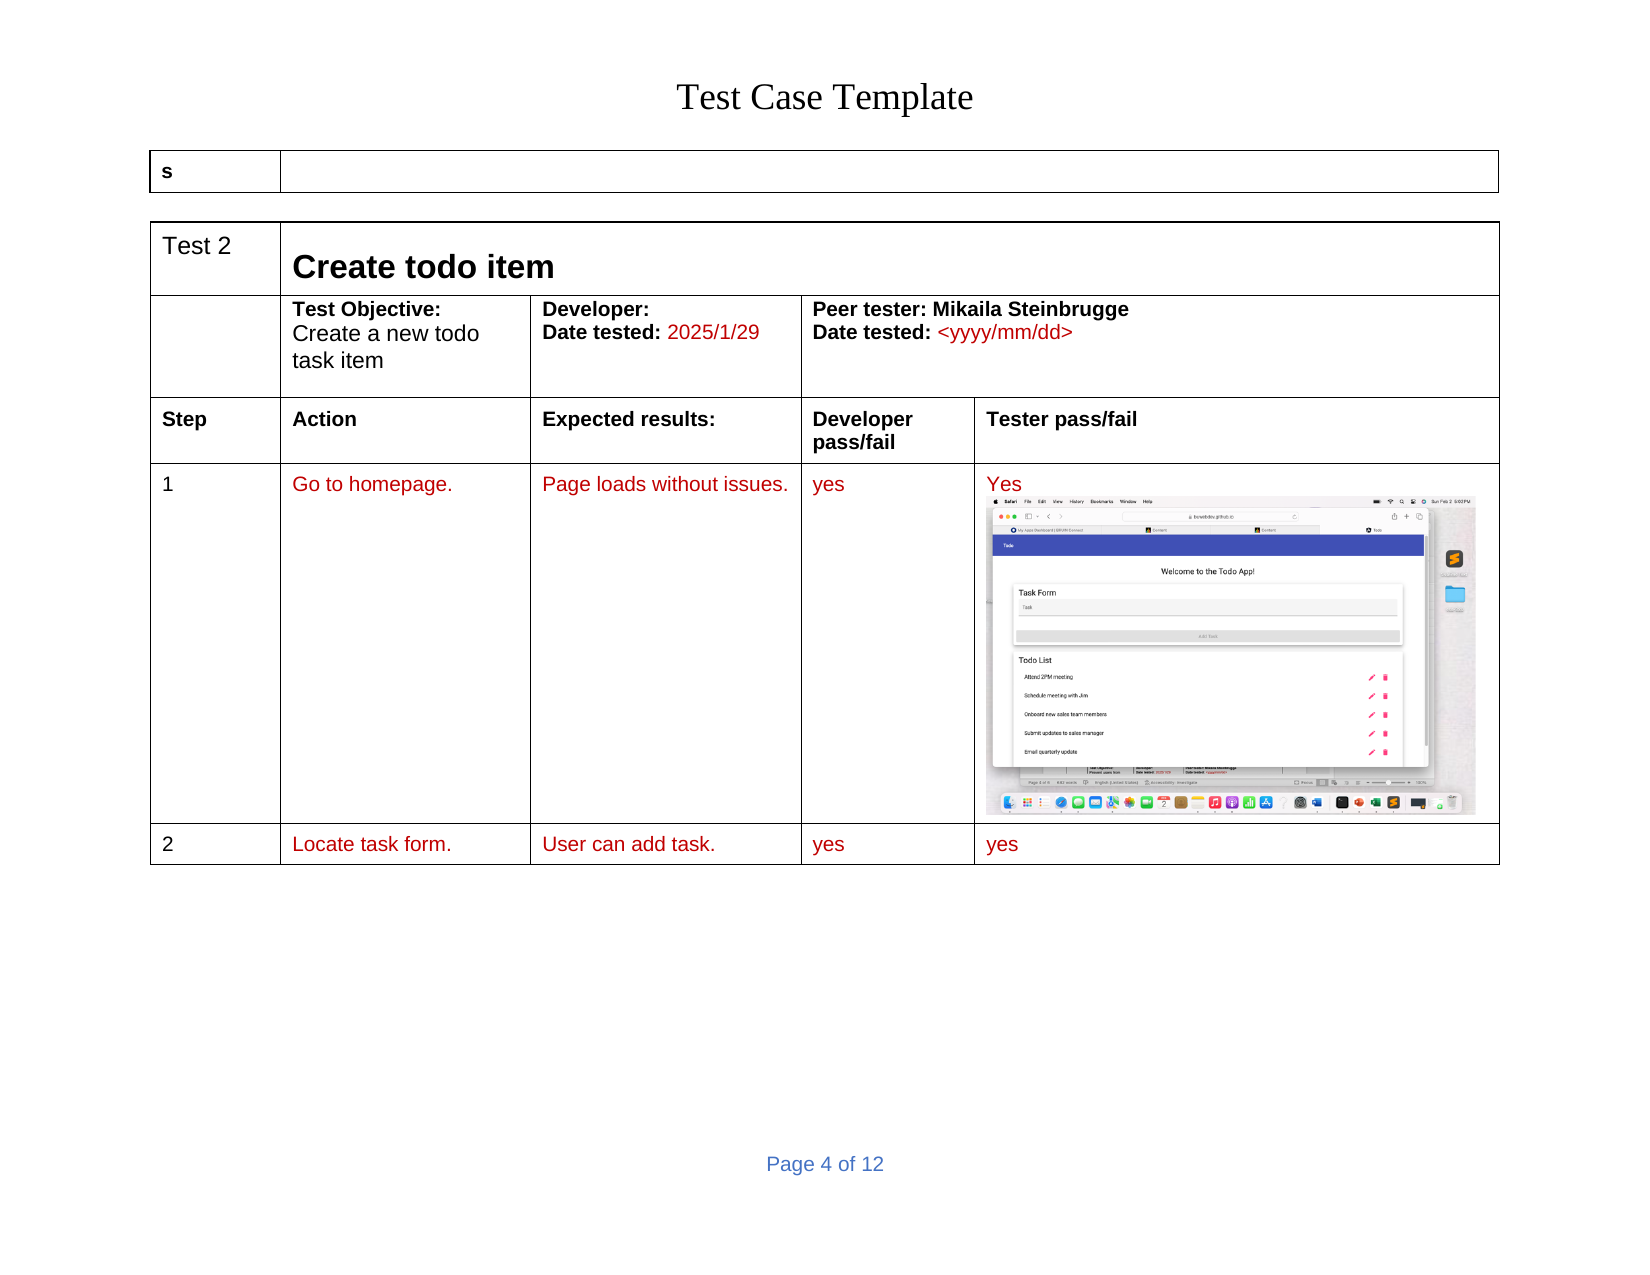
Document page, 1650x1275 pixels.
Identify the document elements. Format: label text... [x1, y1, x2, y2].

table_cell Peer tester: Mikaila Steinbrugge Date tested: <yyyy/mm/dd> [802, 296, 1499, 397]
table_cell Expected results: [531, 398, 801, 463]
table_cell 2 [151, 824, 280, 864]
table_cell Locate task form. [281, 824, 530, 864]
picture [986, 496, 1476, 815]
table_header Test 2 [151, 223, 280, 295]
table_cell yes [802, 464, 974, 823]
table_cell Test Objective: Create a new todo task item [281, 296, 530, 397]
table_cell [281, 151, 1498, 192]
table_cell Action [281, 398, 530, 463]
table_cell Go to homepage. [281, 464, 530, 823]
table_cell Developer pass/fail [802, 398, 974, 463]
table_cell Comments [151, 151, 280, 192]
table_cell Tester pass/fail [975, 398, 1499, 463]
table_cell Page loads without issues. [531, 464, 801, 823]
table_cell User can add task. [531, 824, 801, 864]
table_cell Yes [975, 464, 1499, 823]
table_cell [151, 296, 280, 397]
table_header Create todo item [281, 223, 1499, 295]
table_cell 1 [151, 464, 280, 823]
table_cell yes [802, 824, 974, 864]
table_cell Developer: Date tested: 2025/1/29 [531, 296, 801, 397]
table_cell yes [975, 824, 1499, 864]
table_cell Step [151, 398, 280, 463]
